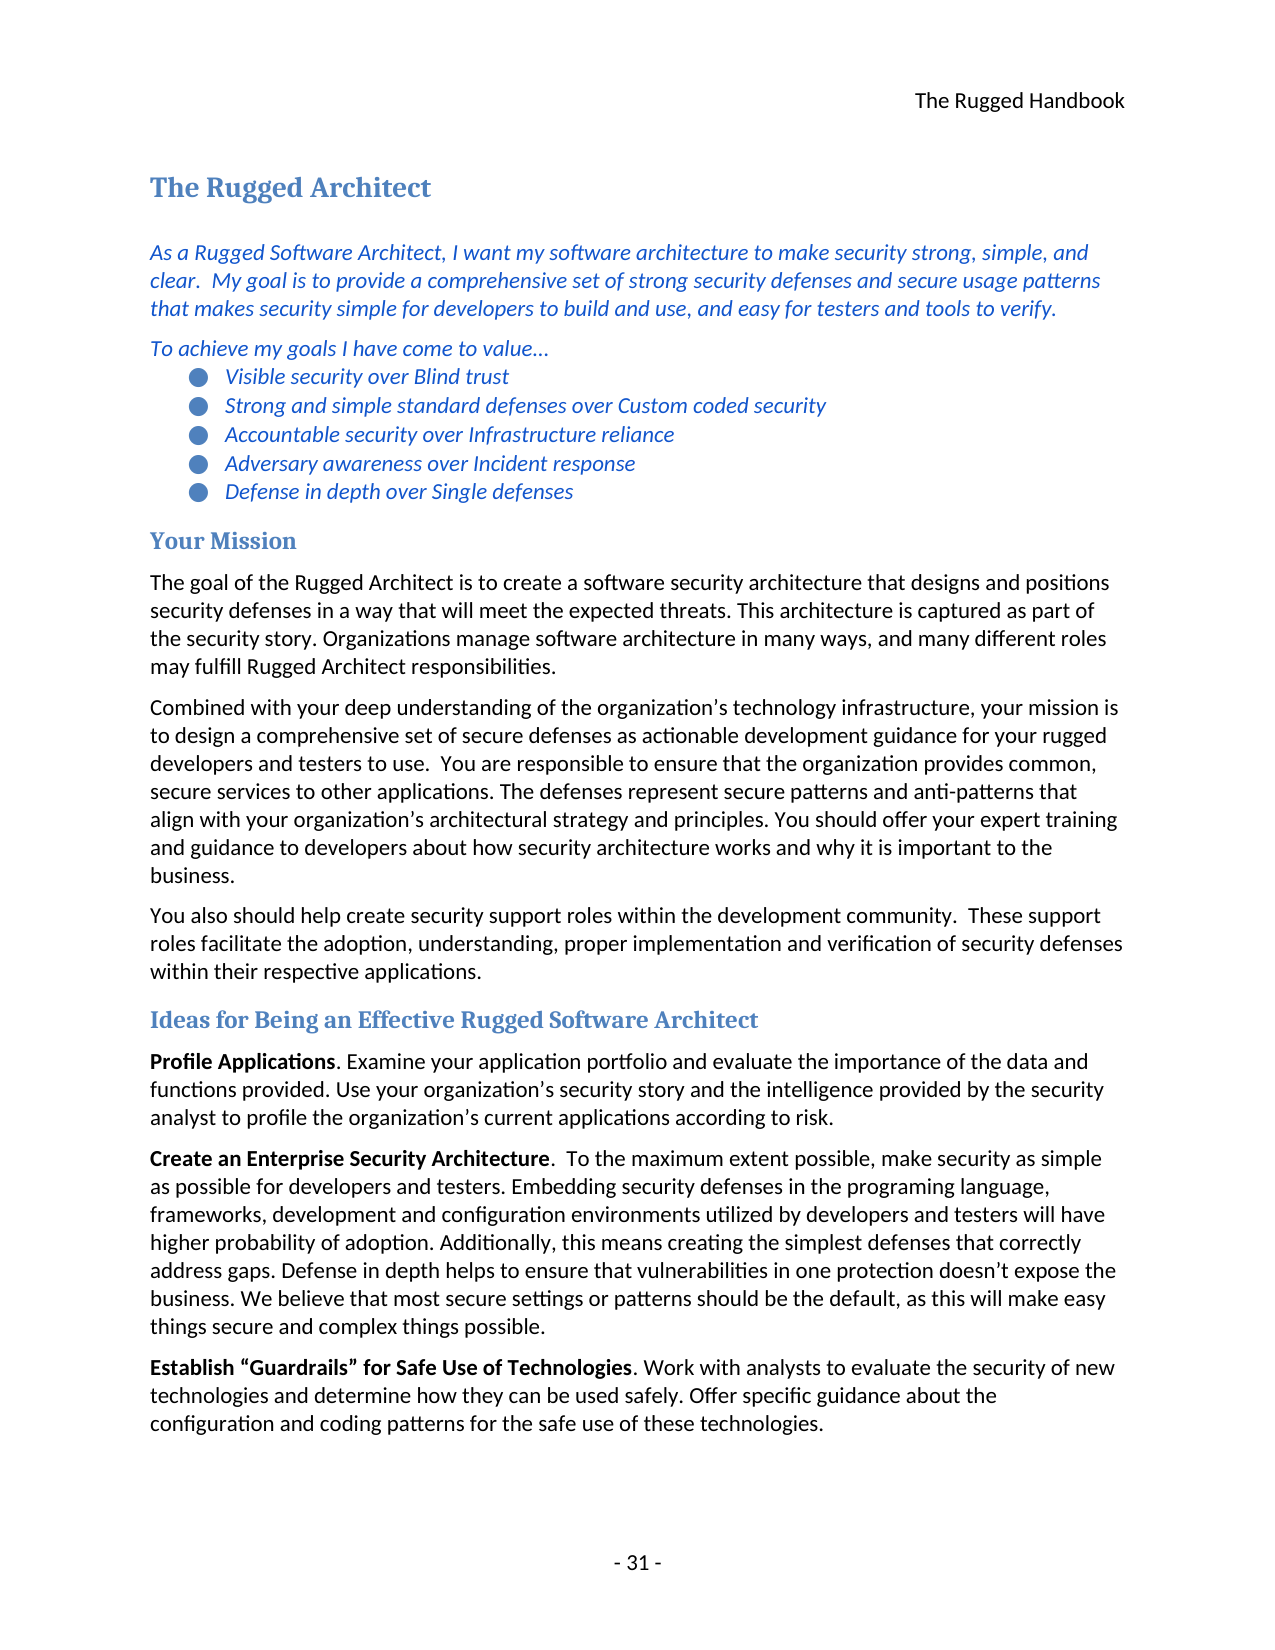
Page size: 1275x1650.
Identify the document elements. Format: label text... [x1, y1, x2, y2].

text Strong and simple standard defenses over Custom coded security [187, 391, 1125, 420]
subtitle Ideas for Being an Effective Rugged Software Architect [150, 1006, 1125, 1035]
text Visible security over Blind trust [187, 362, 1125, 391]
text Profile Applications. Examine your application portfolio and evaluate the importance of the data and functions provided. Use your organization’s security story and the intelligence provided by the security analyst to profile the organization’s current applications according to risk. [150, 1047, 1125, 1132]
subtitle Your Mission [150, 527, 1125, 556]
text Create an Enterprise Security Architecture. To the maximum extent possible, make security as simple as possible for developers and testers. Embedding security defenses in the programing language, frameworks, development and configuration environments utilized by developers and testers will have higher probability of adoption. Additionally, this means creating the simplest defenses that correctly address gaps. Defense in depth helps to ensure that vulnerabilities in one protection doesn’t expose the business. We believe that most secure settings or patterns should be the default, as this will make easy things secure and complex things possible. [150, 1144, 1125, 1340]
text The goal of the Rugged Architect is to create a software security architecture that designs and positions security defenses in a way that will meet the expected threats. This architecture is captured as part of the security story. Organizations manage software architecture in many ways, and many different roles may fulfill Rugged Architect responsibilities. [150, 568, 1125, 680]
text Accountable security over Infrastructure reliance [187, 420, 1125, 448]
text Establish “Guardrails” for Safe Use of Technologies. Work with analysts to evaluate the security of new technologies and determine how they can be used safely. Offer specific guidance about the configuration and coding patterns for the safe use of these technologies. [150, 1353, 1125, 1437]
text You also should help create security support roles within the development community. These support roles facilitate the adoption, understanding, proper implementation and verification of security defenses within their respective applications. [150, 901, 1125, 985]
text Adversary awareness over Incident response [187, 448, 1125, 477]
text Defense in depth over Single defenses [187, 477, 1125, 506]
text Combined with your deep understanding of the organization’s technology infrastructure, your mission is to design a comprehensive set of secure defenses as actionable development guidance for your rugged developers and testers to use. You are responsible to ensure that the organization provides common, secure services to other applications. The defenses represent secure patterns and anti-patterns that align with your organization’s architectural strategy and principles. You should offer your expert training and guidance to developers about how security architecture works and why it is important to the business. [150, 693, 1125, 889]
subtitle As a Rugged Software Architect, I want my software architecture to make security strong, simple, and clear. My goal is to provide a comprehensive set of strong security defenses and secure usage patterns that makes security simple for developers to build and use, and easy for testers and tools to verify. [150, 238, 1125, 322]
subtitle To achieve my goals I have come to value... [150, 334, 1125, 362]
subtitle The Rugged Architect [150, 171, 1125, 204]
